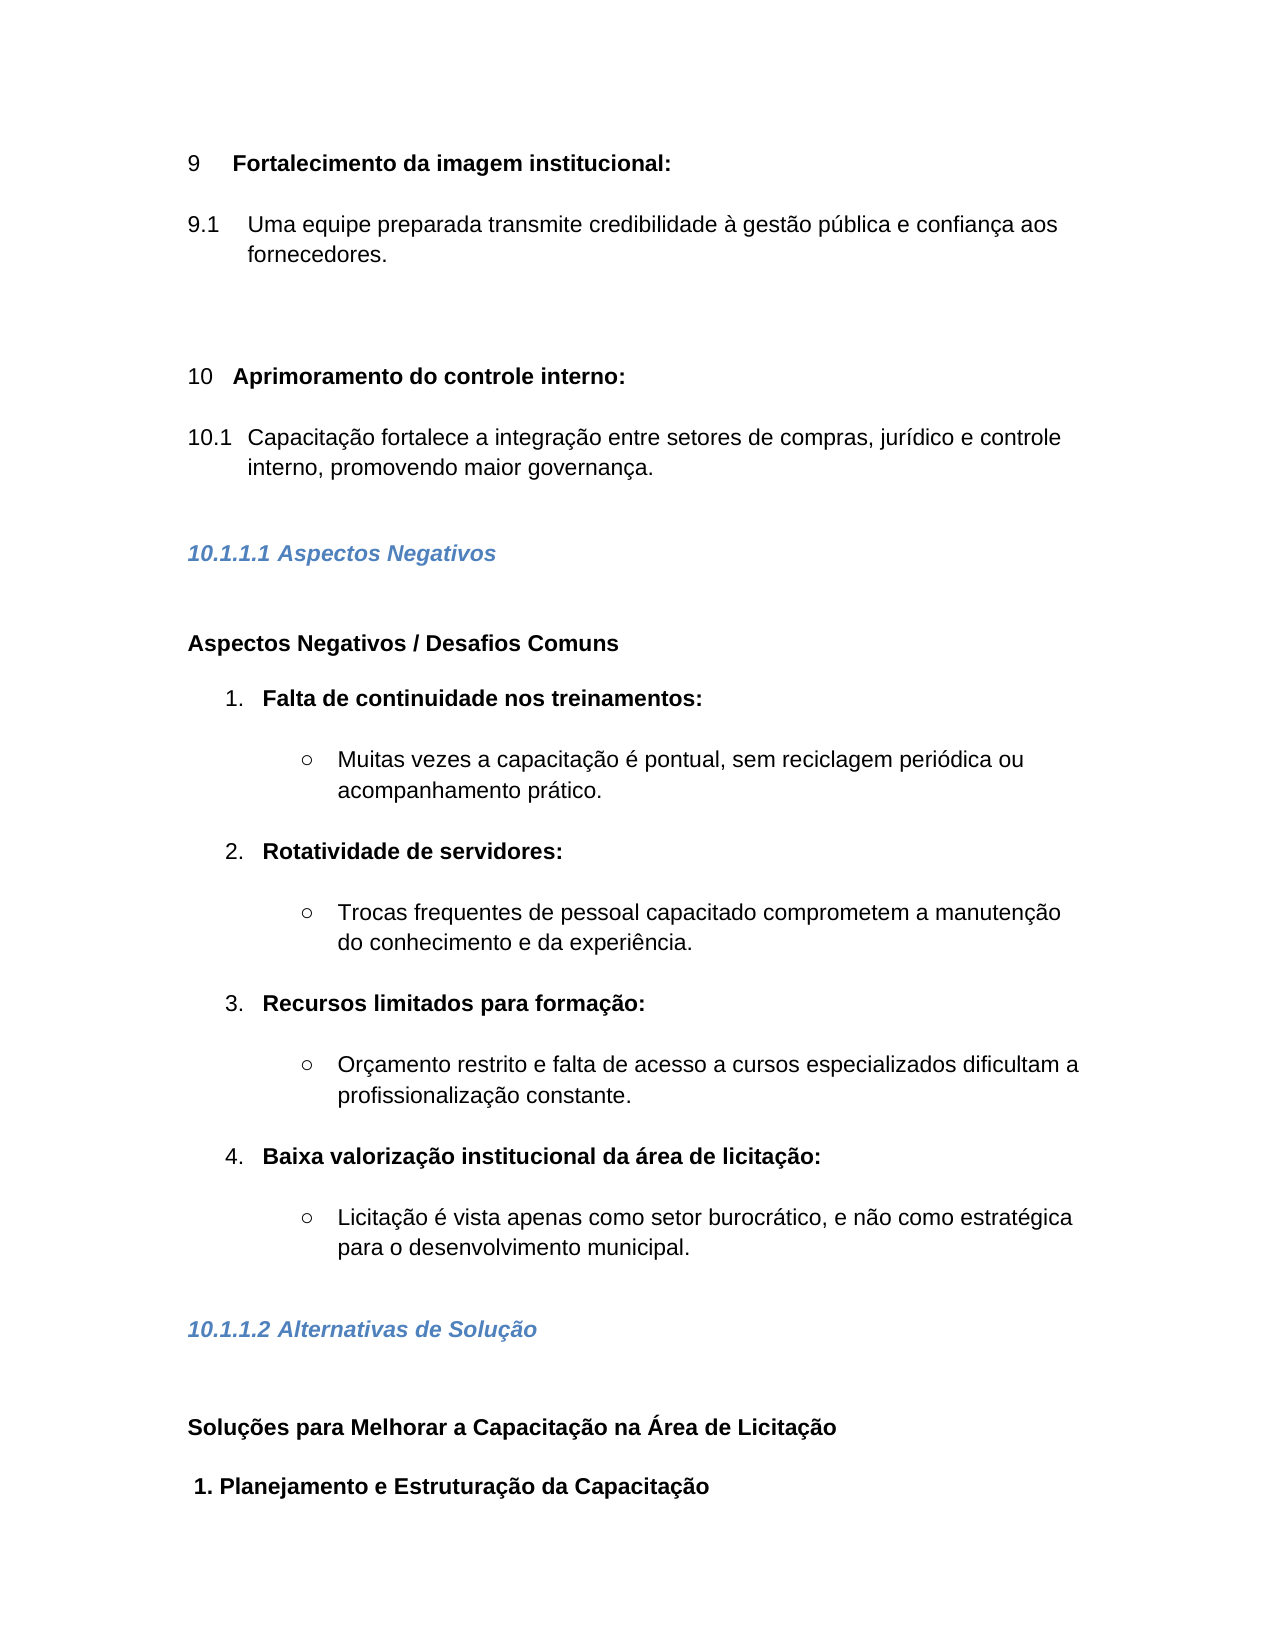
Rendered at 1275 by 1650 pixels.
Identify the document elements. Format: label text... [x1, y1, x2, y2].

list Falta de continuidade nos treinamentos: [225, 685, 1087, 742]
subtitle Aspectos Negativos / Desafios Comuns [187, 630, 1087, 656]
list Trocas frequentes de pessoal capacitado comprometem a manutenção do conhecimento e da experiência. [300, 899, 1087, 986]
list Recursos limitados para formação: [225, 990, 1087, 1047]
list Aprimoramento do controle interno: [187, 363, 1087, 420]
list Muitas vezes a capacitação é pontual, sem reciclagem periódica ou acompanhamento prático. [300, 746, 1087, 834]
list Orçamento restrito e falta de acesso a cursos especializados dificultam a profissionalização constante. [300, 1051, 1087, 1139]
list Licitação é vista apenas como setor burocrático, e não como estratégica para o desenvolvimento municipal. [300, 1204, 1087, 1291]
list Uma equipe preparada transmite credibilidade à gestão pública e confiança aos fornecedores. [187, 211, 1087, 268]
subtitle Aspectos Negativos [187, 540, 1087, 567]
list Baixa valorização institucional da área de licitação: [225, 1143, 1087, 1200]
list Capacitação fortalece a integração entre setores de compras, jurídico e controle interno, promovendo maior governança. [187, 424, 1087, 511]
subtitle Alternativas de Solução [187, 1316, 1087, 1342]
subtitle 1. Planejamento e Estruturação da Capacitação [187, 1473, 1087, 1500]
subtitle Soluções para Melhorar a Capacitação na Área de Licitação [187, 1414, 1087, 1440]
list Rotatividade de servidores: [225, 838, 1087, 895]
list Fortalecimento da imagem institucional: [187, 150, 1087, 207]
